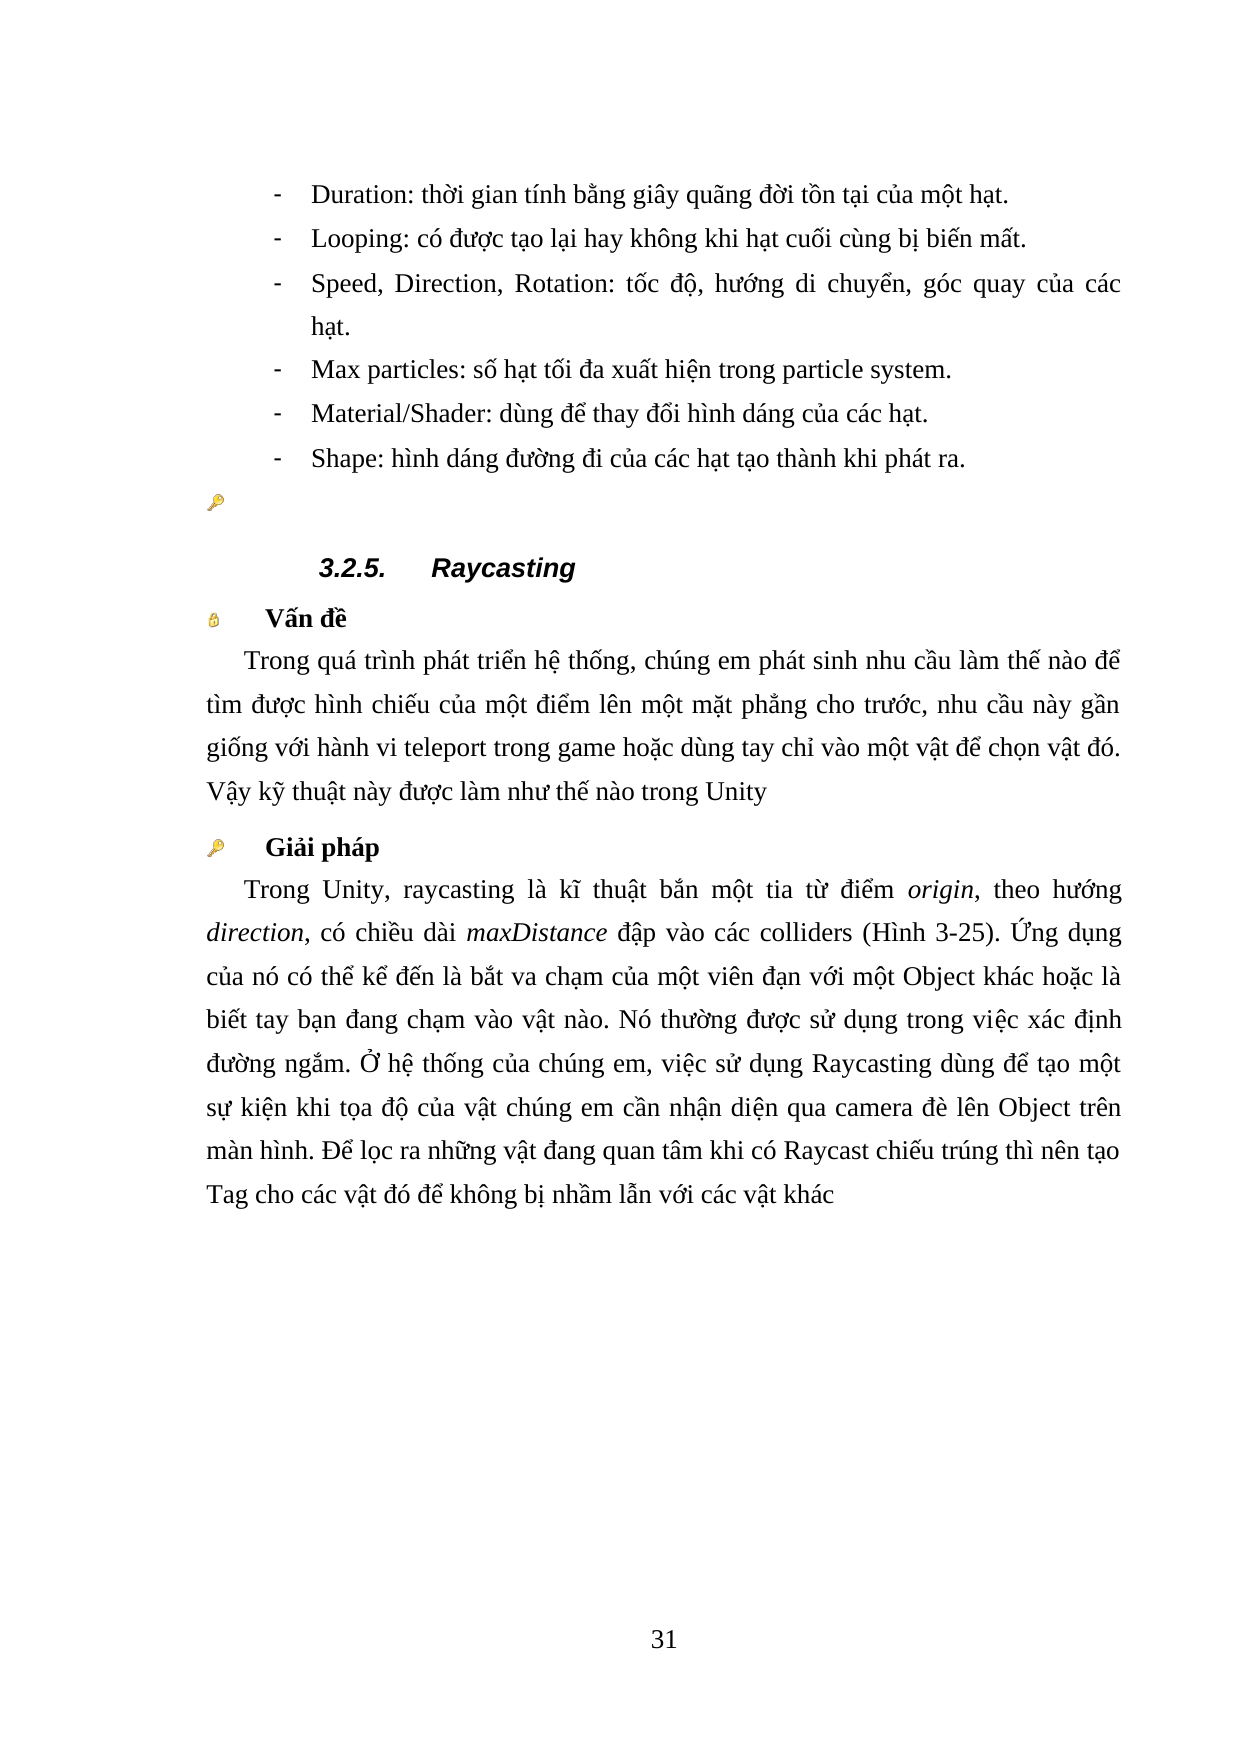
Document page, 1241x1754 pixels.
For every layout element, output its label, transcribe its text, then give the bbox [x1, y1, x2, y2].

picture [207, 839, 224, 857]
picture [207, 611, 220, 628]
list Max particles: số hạt tối đa xuất hiện trong particle system. [273, 352, 1122, 385]
text Giải pháp [206, 831, 1122, 862]
subtitle Raycasting [281, 552, 1122, 584]
list Duration: thời gian tính bằng giây quãng đời tồn tại của một hạt. [273, 177, 1122, 210]
text Vấn đề [206, 602, 1122, 633]
list Looping: có được tạo lại hay không khi hạt cuối cùng bị biến mất. [273, 222, 1122, 255]
text Trong quá trình phát triển hệ thống, chúng em phát sinh nhu cầu làm thế nào để tìm được hình chiếu của một điểm lên một mặt phẳng cho trước, nhu cầu này gần giống với hành vi teleport trong game hoặc dùng tay chỉ vào một vật để chọn vật đó. Vậy kỹ thuật này được làm như thế nào trong Unity [206, 644, 1122, 806]
list Material/Shader: dùng để thay đổi hình dáng của các hạt. [273, 396, 1122, 429]
list Speed, Direction, Rotation: tốc độ, hướng di chuyển, góc quay của các hạt. [273, 266, 1122, 341]
list Shape: hình dáng đường đi của các hạt tạo thành khi phát ra. [273, 441, 1122, 474]
picture [207, 494, 224, 511]
